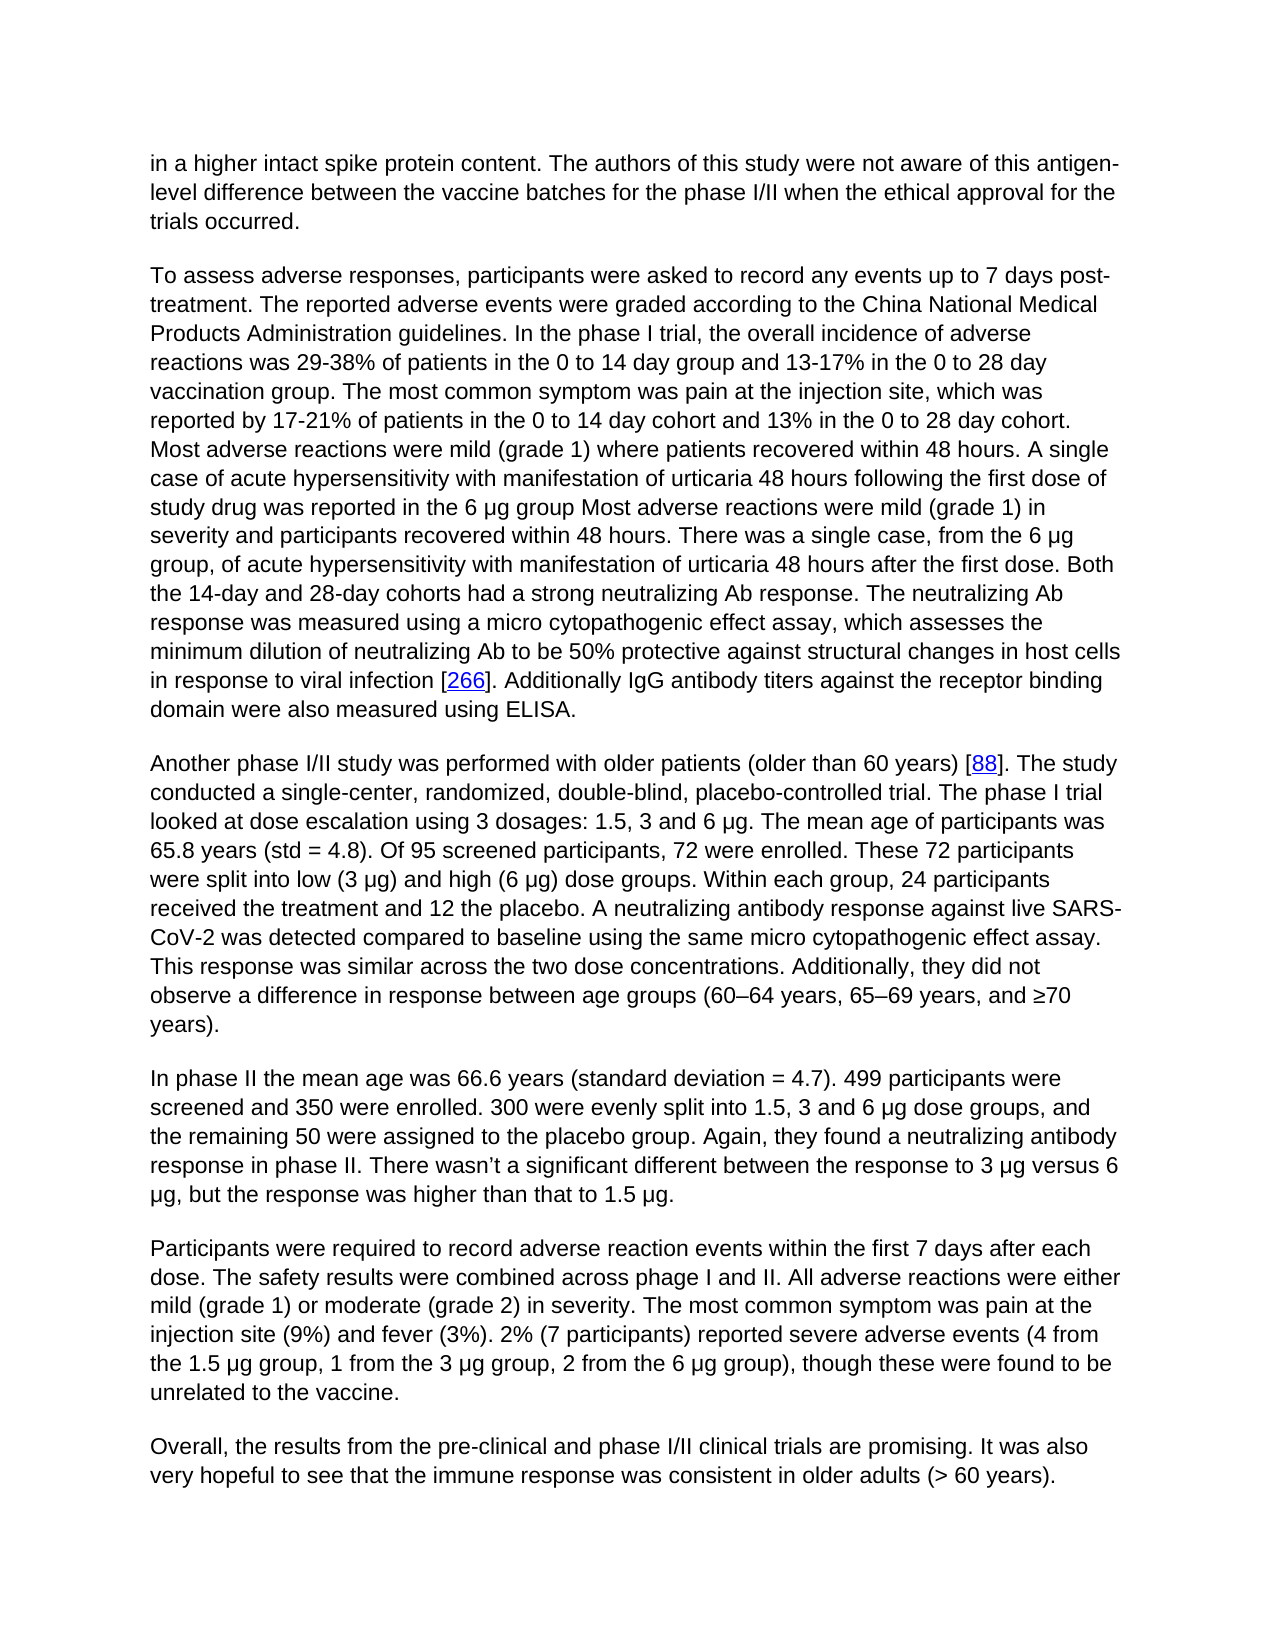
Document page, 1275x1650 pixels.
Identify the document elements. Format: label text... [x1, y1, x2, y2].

text In phase II the mean age was 66.6 years (standard deviation = 4.7). 499 participants were screened and 350 were enrolled. 300 were evenly split into 1.5, 3 and 6 μg dose groups, and the remaining 50 were assigned to the placebo group. Again, they found a neutralizing antibody response in phase II. There wasn’t a significant different between the response to 3 μg versus 6 μg, but the response was higher than that to 1.5 μg. [150, 1065, 1125, 1207]
text To assess adverse responses, participants were asked to record any events up to 7 days post-treatment. The reported adverse events were graded according to the China National Medical Products Administration guidelines. In the phase I trial, the overall incidence of adverse reactions was 29-38% of patients in the 0 to 14 day group and 13-17% in the 0 to 28 day vaccination group. The most common symptom was pain at the injection site, which was reported by 17-21% of patients in the 0 to 14 day cohort and 13% in the 0 to 28 day cohort. Most adverse reactions were mild (grade 1) where patients recovered within 48 hours. A single case of acute hypersensitivity with manifestation of urticaria 48 hours following the first dose of study drug was reported in the 6 μg group Most adverse reactions were mild (grade 1) in severity and participants recovered within 48 hours. There was a single case, from the 6 μg group, of acute hypersensitivity with manifestation of urticaria 48 hours after the first dose. Both the 14-day and 28-day cohorts had a strong neutralizing Ab response. The neutralizing Ab response was measured using a micro cytopathogenic effect assay, which assesses the minimum dilution of neutralizing Ab to be 50% protective against structural changes in host cells in response to viral infection [266]. Additionally IgG antibody titers against the receptor binding domain were also measured using ELISA. [150, 262, 1125, 723]
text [150, 150, 1125, 234]
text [150, 1433, 1125, 1489]
text Participants were required to record adverse reaction events within the first 7 days after each dose. The safety results were combined across phage I and II. All adverse reactions were either mild (grade 1) or moderate (grade 2) in severity. The most common symptom was pain at the injection site (9%) and fever (3%). 2% (7 participants) reported severe adverse events (4 from the 1.5 μg group, 1 from the 3 μg group, 2 from the 6 μg group), though these were found to be unrelated to the vaccine. [150, 1234, 1125, 1406]
text Another phase I/II study was performed with older patients (older than 60 years) [88]. The study conducted a single-center, randomized, double-blind, placebo-controlled trial. The phase I trial looked at dose escalation using 3 dosages: 1.5, 3 and 6 μg. The mean age of participants was 65.8 years (std = 4.8). Of 95 screened participants, 72 were enrolled. These 72 participants were split into low (3 μg) and high (6 μg) dose groups. Within each group, 24 participants received the treatment and 12 the placebo. A neutralizing antibody response against live SARS-CoV-2 was detected compared to baseline using the same micro cytopathogenic effect assay. This response was similar across the two dose concentrations. Additionally, they did not observe a difference in response between age groups (60–64 years, 65–69 years, and ≥70 years). [150, 750, 1125, 1037]
